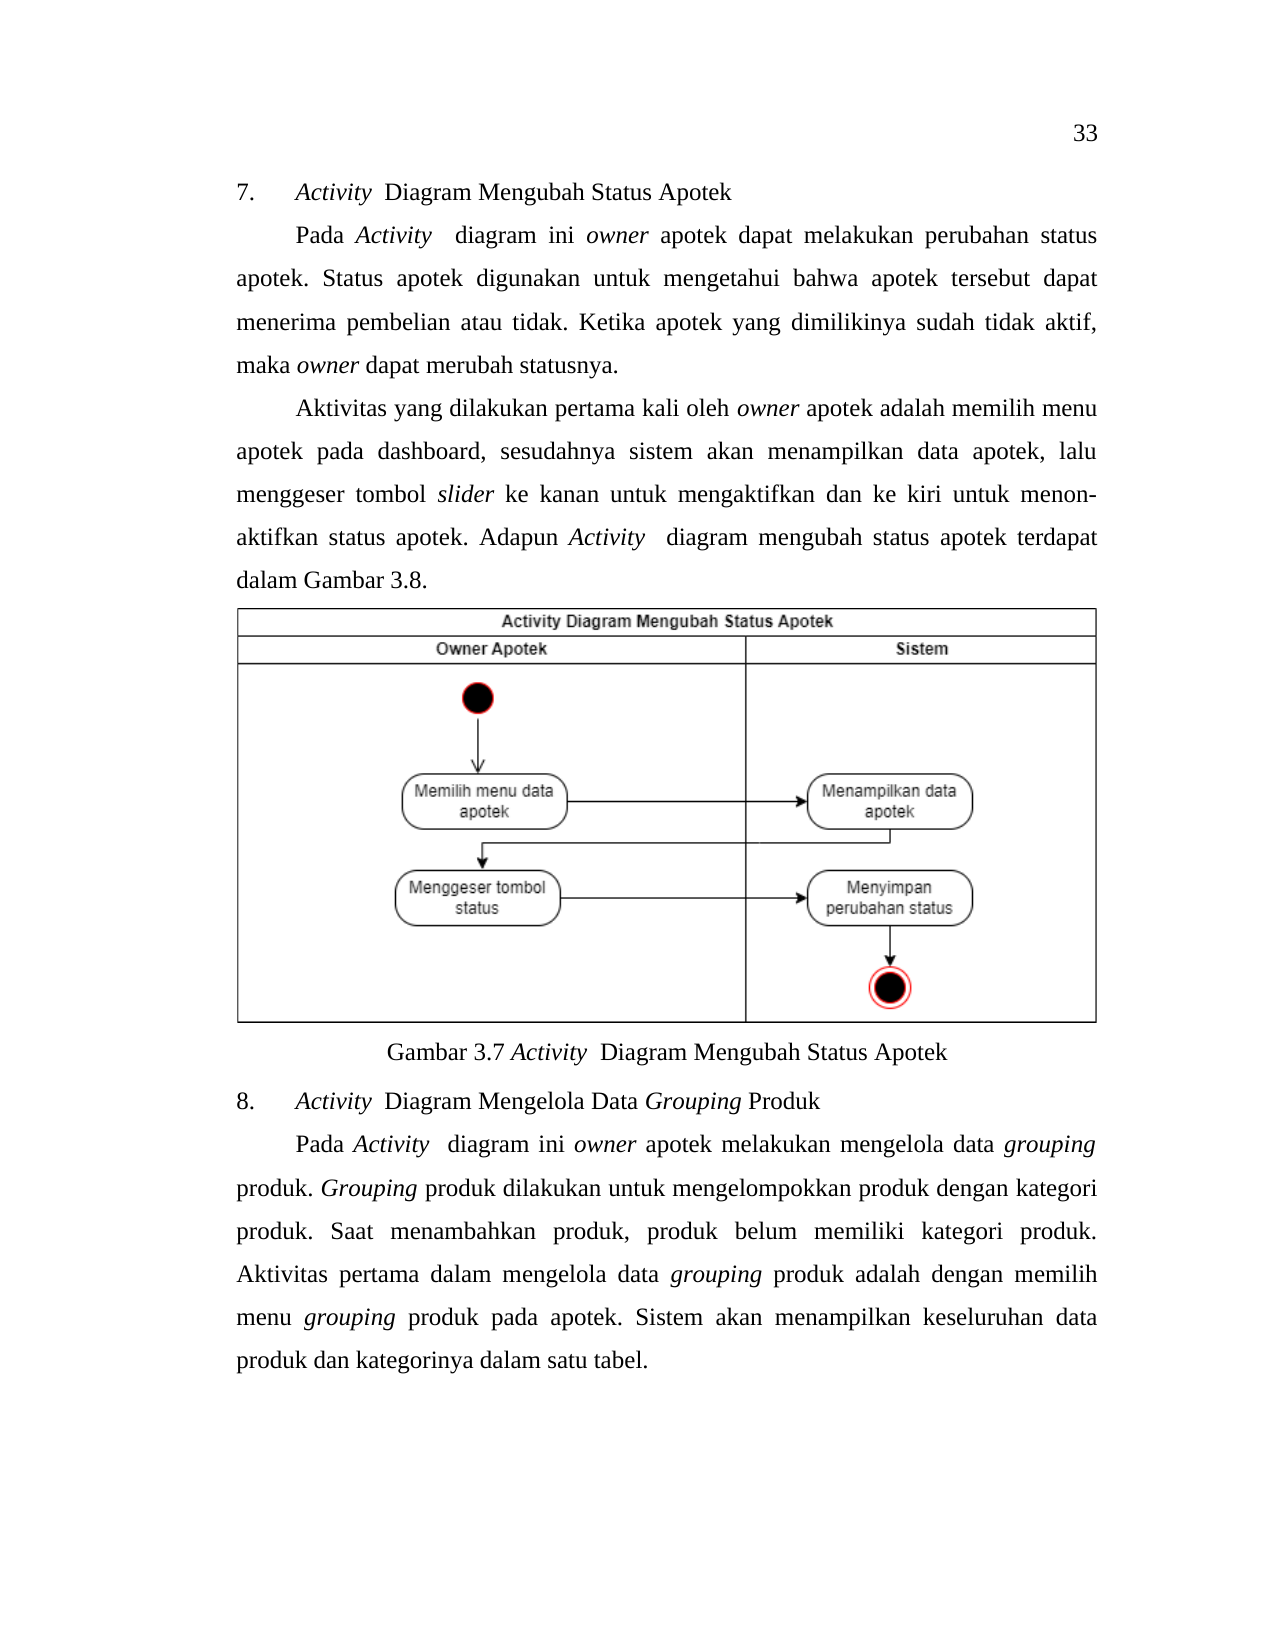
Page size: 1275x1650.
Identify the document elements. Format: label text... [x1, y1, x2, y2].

list Activity Diagram Mengelola Data Grouping Produk [236, 1086, 1098, 1115]
text Pada Activity diagram ini owner apotek melakukan mengelola data grouping produk. Grouping produk dilakukan untuk mengelompokkan produk dengan kategori produk. Saat menambahkan produk, produk belum memiliki kategori produk. Aktivitas pertama dalam mengelola data grouping produk adalah dengan memilih menu grouping produk pada apotek. Sistem akan menampilkan keseluruhan data produk dan kategorinya dalam satu tabel. [236, 1129, 1098, 1374]
list Pada Activity diagram ini owner apotek dapat melakukan perubahan status apotek. Status apotek digunakan untuk mengetahui bahwa apotek tersebut dapat menerima pembelian atau tidak. Ketika apotek yang dimilikinya sudah tidak aktif, maka owner dapat merubah statusnya. [236, 220, 1098, 378]
list Activity Diagram Mengubah Status Apotek [236, 177, 1098, 206]
picture [237, 608, 1097, 1023]
list Aktivitas yang dilakukan pertama kali oleh owner apotek adalah memilih menu apotek pada dashboard, sesudahnya sistem akan menampilkan data apotek, lalu menggeser tombol slider ke kanan untuk mengaktifkan dan ke kiri untuk menon-aktifkan status apotek. Adapun Activity diagram mengubah status apotek terdapat dalam Gambar 3.8. [236, 393, 1098, 594]
